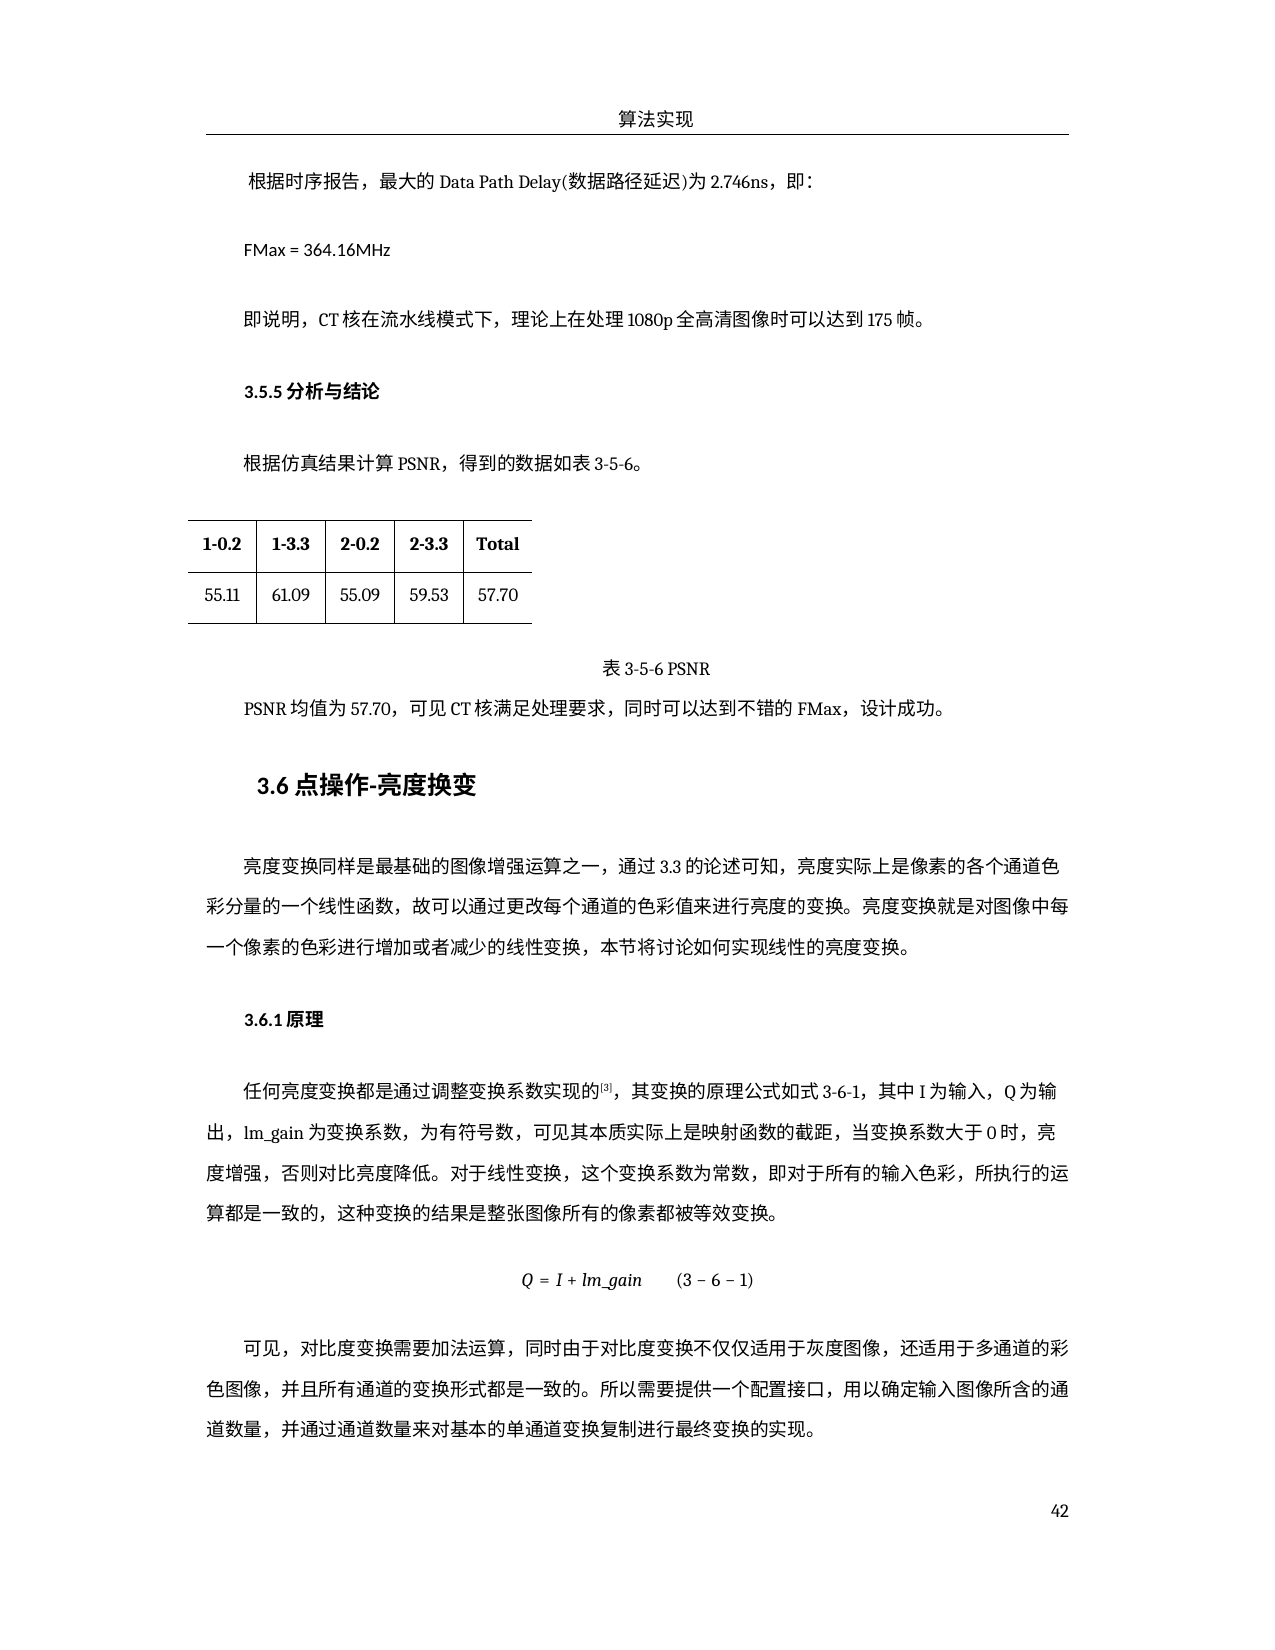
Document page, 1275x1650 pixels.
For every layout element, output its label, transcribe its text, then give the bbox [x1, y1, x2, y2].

table_cell 57.70 [464, 573, 532, 623]
subtitle 3.5.5 分析与结论 [206, 376, 1069, 403]
text 根据仿真结果计算PSNR，得到的数据如表3-5-6。 [206, 448, 1069, 475]
table_header 1-0.2 [188, 521, 256, 572]
text Q = I + lm_gain (3 − 6 − 1) [206, 1269, 1069, 1323]
text PSNR均值为57.70，可见CT核满足处理要求，同时可以达到不错的FMax，设计成功。 [206, 694, 1069, 721]
text 亮度变换同样是最基础的图像增强运算之一，通过3.3的论述可知，亮度实际上是像素的各个通道色彩分量的一个线性函数，故可以通过更改每个通道的色彩值来进行亮度的变换。亮度变换就是对图像中每一个像素的色彩进行增加或者减少的线性变换，本节将讨论如何实现线性的亮度变换。 [206, 851, 1069, 960]
table_cell 61.09 [257, 573, 325, 623]
table_header 1-3.3 [257, 521, 325, 572]
table_header Total [464, 521, 532, 572]
text FMax = 364.16MHz [206, 239, 1069, 262]
text 可见，对比度变换需要加法运算，同时由于对比度变换不仅仅适用于灰度图像，还适用于多通道的彩色图像，并且所有通道的变换形式都是一致的。所以需要提供一个配置接口，用以确定输入图像所含的通道数量，并通过通道数量来对基本的单通道变换复制进行最终变换的实现。 [206, 1334, 1069, 1442]
text 根据时序报告，最大的Data Path Delay(数据路径延迟)为2.746ns，即： [206, 167, 1069, 194]
text 即说明，CT核在流水线模式下，理论上在处理1080p全高清图像时可以达到175帧。 [206, 304, 1069, 331]
table_header 2-0.2 [326, 521, 394, 572]
text 表3-5-6 PSNR [206, 655, 1069, 681]
table_cell 55.09 [326, 573, 394, 623]
subtitle 3.6 点操作-亮度换变 [206, 766, 1069, 802]
subtitle 3.6.1 原理 [206, 1005, 1069, 1032]
table_header 2-3.3 [395, 521, 463, 572]
table_cell 55.11 [188, 573, 256, 623]
text 任何亮度变换都是通过调整变换系数实现的[3]，其变换的原理公式如式3-6-1，其中I为输入，Q为输出，lm_gain为变换系数，为有符号数，可见其本质实际上是映射函数的截距，当变换系数大于0时，亮度增强，否则对比亮度降低。对于线性变换，这个变换系数为常数，即对于所有的输入色彩，所执行的运算都是一致的，这种变换的结果是整张图像所有的像素都被等效变换。 [206, 1077, 1069, 1258]
table_cell 59.53 [395, 573, 463, 623]
